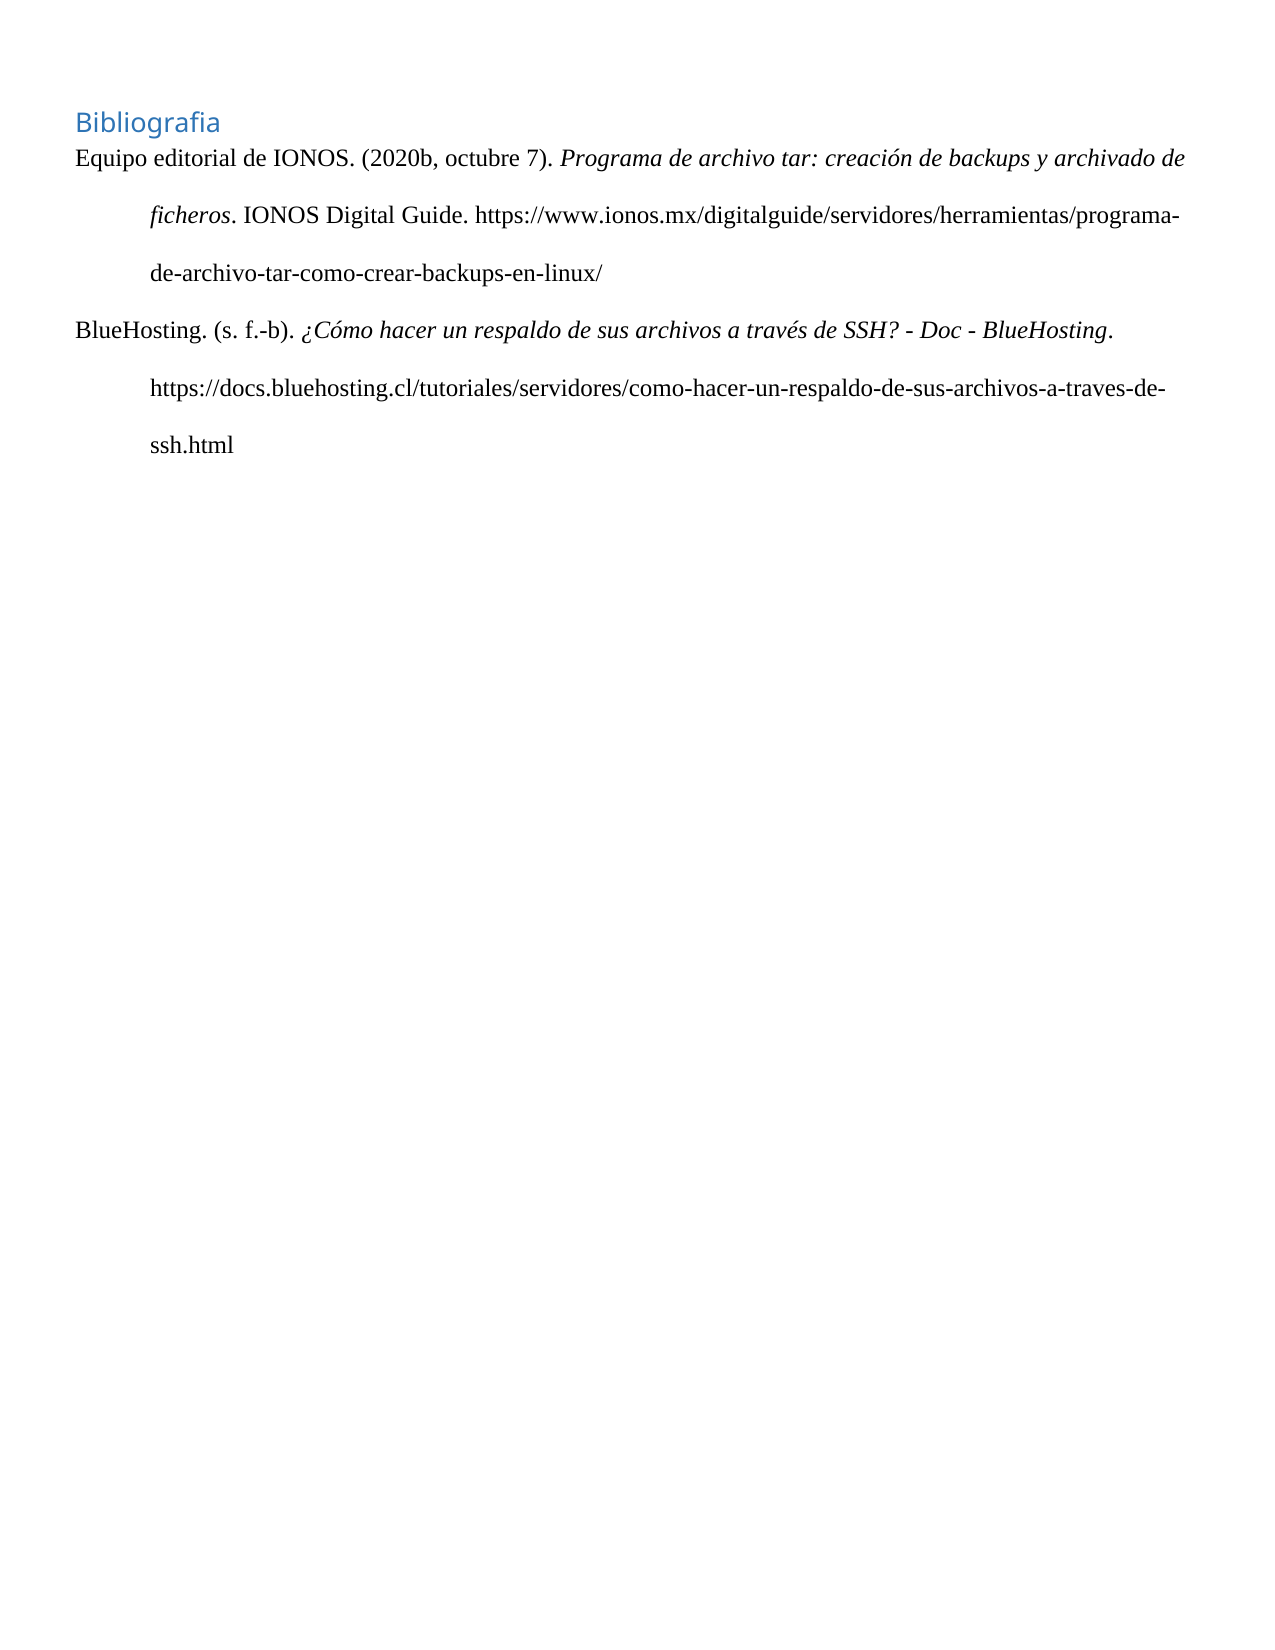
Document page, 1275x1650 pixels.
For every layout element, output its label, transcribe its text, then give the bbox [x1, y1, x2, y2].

text BlueHosting. (s. f.-b). ¿Cómo hacer un respaldo de sus archivos a través de SSH? - Doc - BlueHosting. https://docs.bluehosting.cl/tutoriales/servidores/como-hacer-un-respaldo-de-sus-archivos-a-traves-de-ssh.html [75, 315, 1200, 459]
subtitle Bibliografia [75, 103, 1200, 140]
text Equipo editorial de IONOS. (2020b, octubre 7). Programa de archivo tar: creación de backups y archivado de ficheros. IONOS Digital Guide. https://www.ionos.mx/digitalguide/servidores/herramientas/programa-de-archivo-tar-como-crear-backups-en-linux/ [75, 143, 1200, 287]
